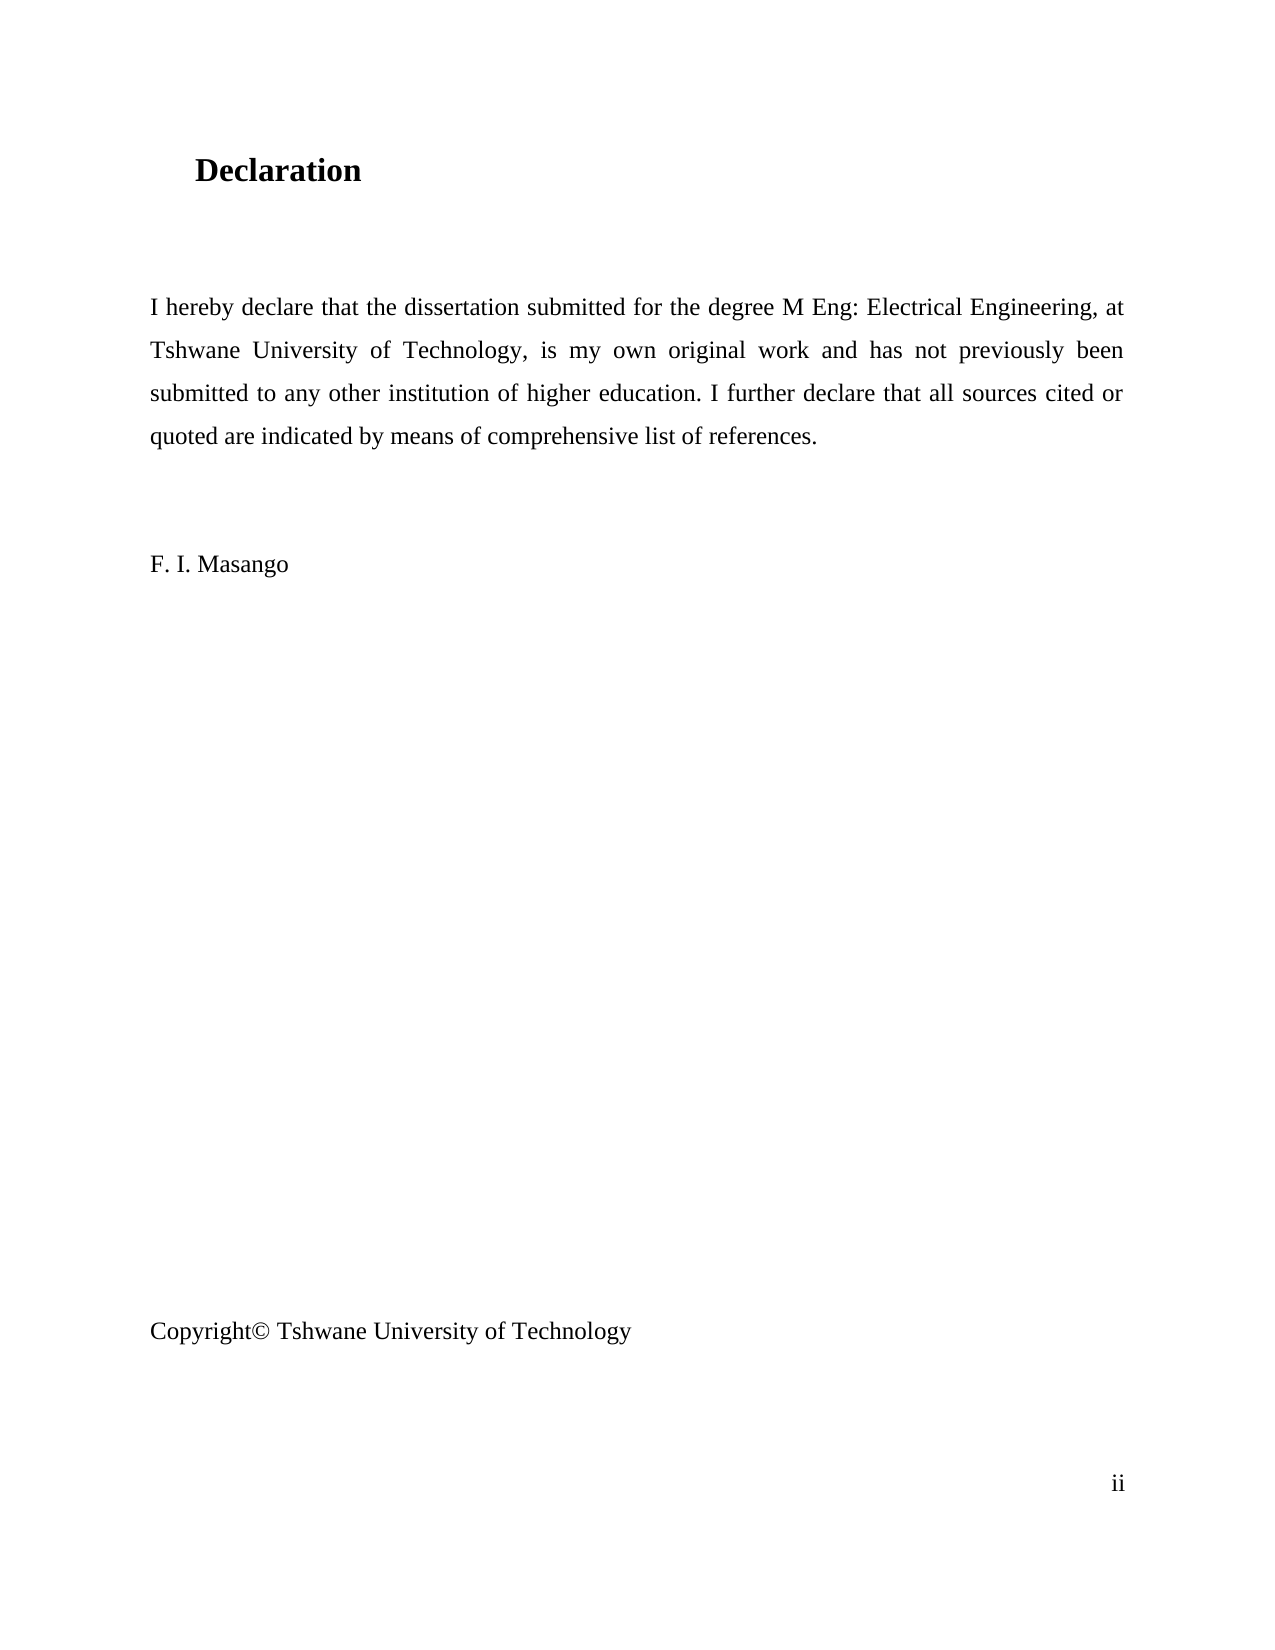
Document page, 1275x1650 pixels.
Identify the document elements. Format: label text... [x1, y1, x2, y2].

text F. I. Masango [150, 549, 1125, 578]
text Copyright© Tshwane University of Technology [150, 1316, 1125, 1345]
subtitle Declaration [195, 150, 1125, 188]
text I hereby declare that the dissertation submitted for the degree M Eng: Electrical Engineering, at Tshwane University of Technology, is my own original work and has not previously been submitted to any other institution of higher education. I further declare that all sources cited or quoted are indicated by means of comprehensive list of references. [150, 292, 1125, 450]
